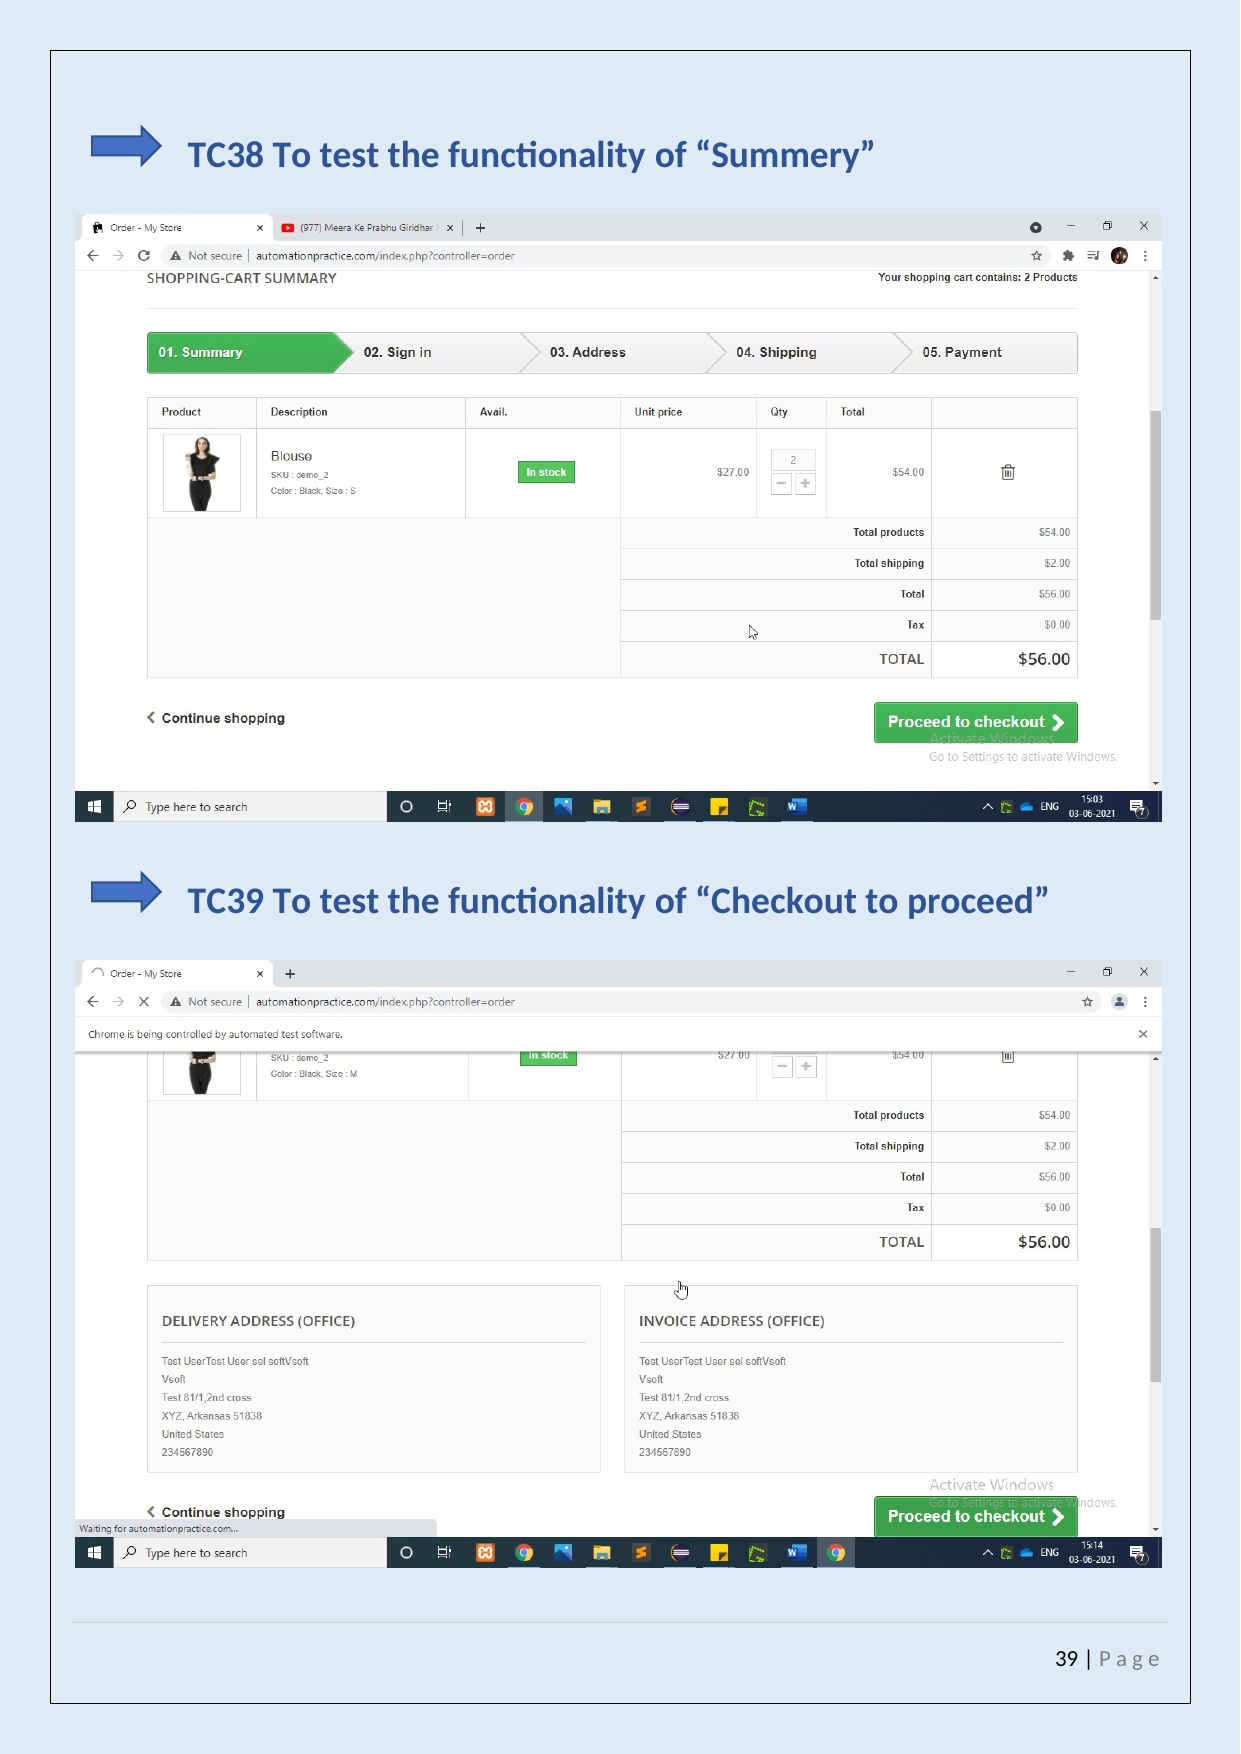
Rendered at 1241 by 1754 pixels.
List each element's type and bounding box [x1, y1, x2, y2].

picture [75, 214, 1162, 822]
picture [75, 960, 1162, 1568]
